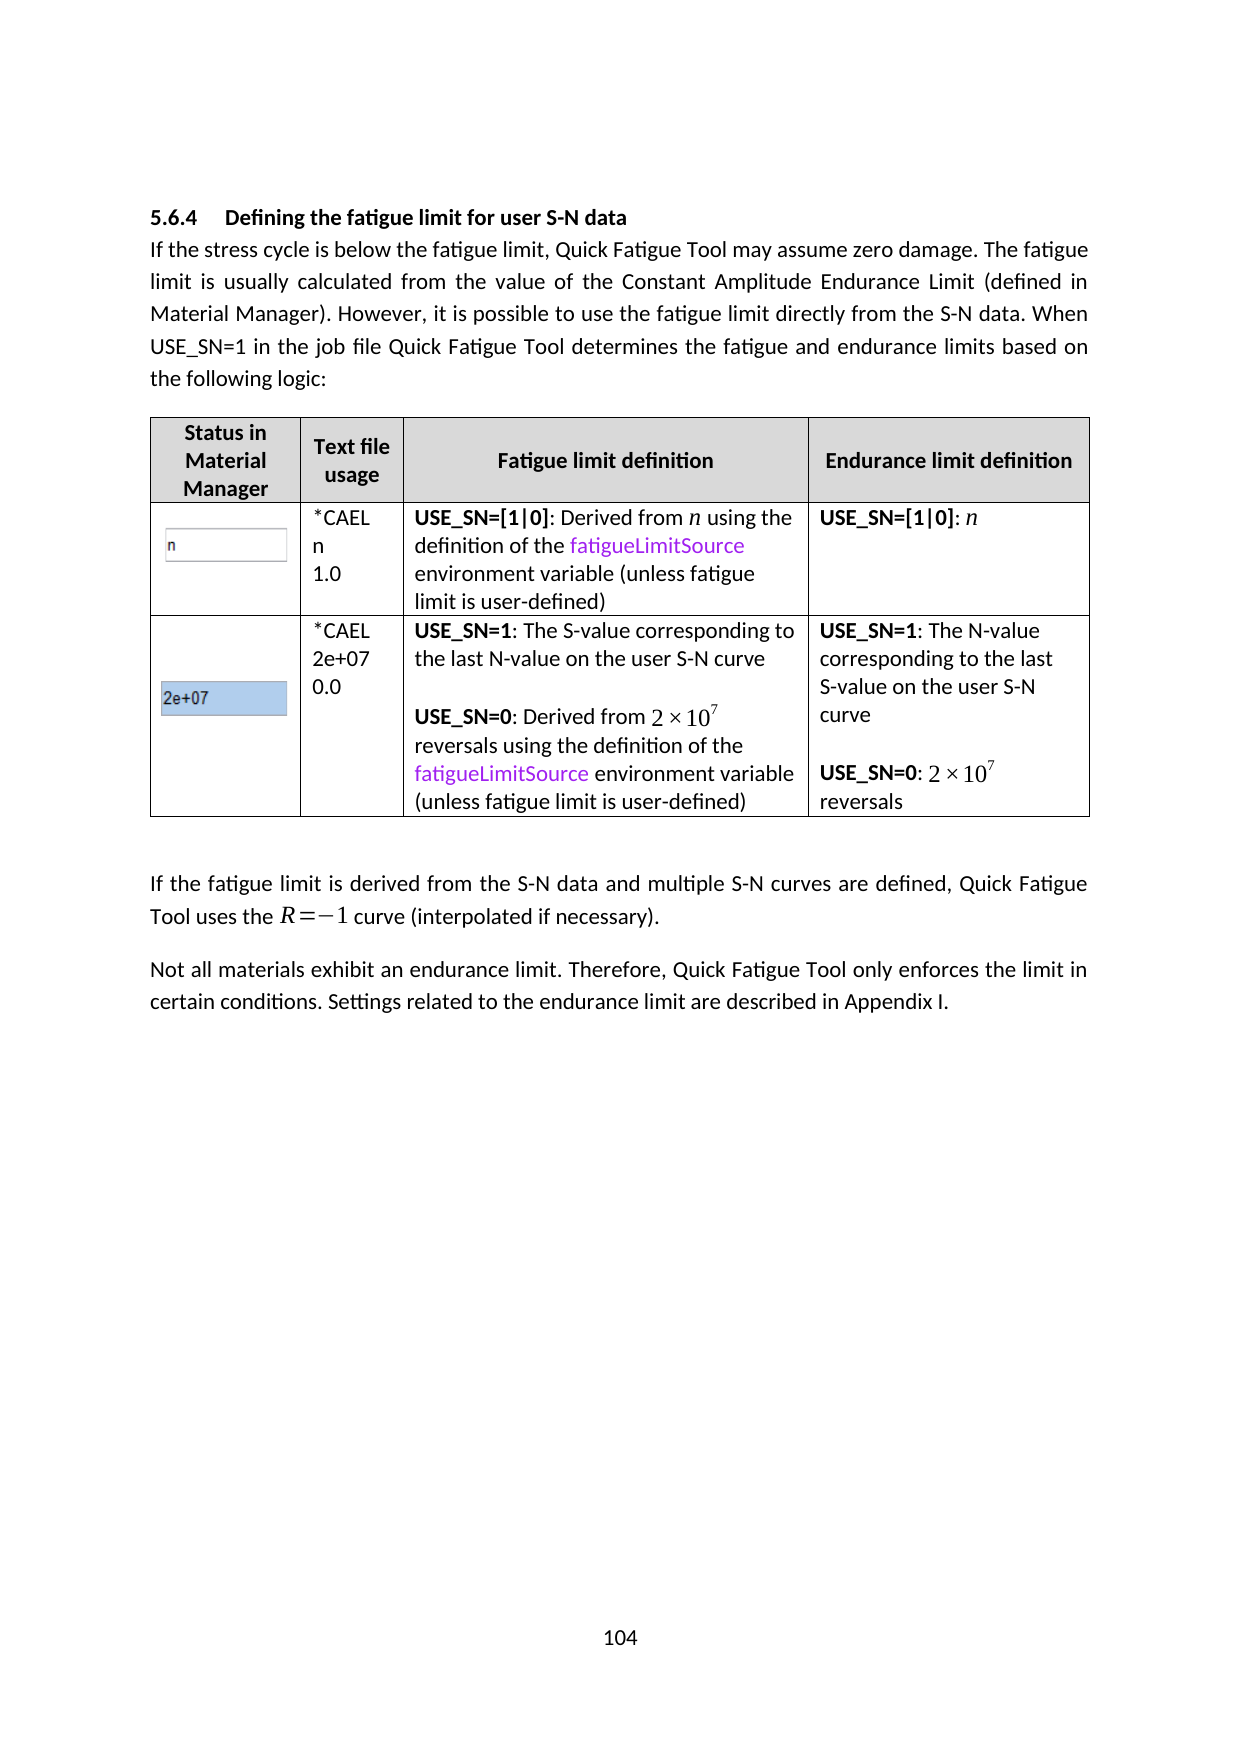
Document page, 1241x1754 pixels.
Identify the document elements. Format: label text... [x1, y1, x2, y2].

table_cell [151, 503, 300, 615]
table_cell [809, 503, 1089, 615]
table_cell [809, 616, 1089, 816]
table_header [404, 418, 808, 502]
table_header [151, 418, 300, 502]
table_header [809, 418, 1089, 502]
picture [161, 681, 288, 716]
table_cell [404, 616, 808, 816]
text If the fatigue limit is derived from the S-N data and multiple S-N curves are defined, Quick Fatigue Tool uses the curve (interpolated if necessary). [150, 869, 1090, 930]
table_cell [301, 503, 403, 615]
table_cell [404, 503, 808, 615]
text Not all materials exhibit an endurance limit. Therefore, Quick Fatigue Tool only enforces the limit in certain conditions. Settings related to the endurance limit are described in Appendix I. [150, 955, 1090, 1015]
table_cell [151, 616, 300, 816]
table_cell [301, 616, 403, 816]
text If the stress cycle is below the fatigue limit, Quick Fatigue Tool may assume zero damage. The fatigue limit is usually calculated from the value of the Constant Amplitude Endurance Limit (defined in Material Manager). However, it is possible to use the fatigue limit directly from the S-N data. When USE_SN=1 in the job file Quick Fatigue Tool determines the fatigue and endurance limits based on the following logic: [150, 235, 1090, 392]
picture [165, 527, 288, 562]
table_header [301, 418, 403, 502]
subtitle 5.6.4 Defining the fatigue limit for user S-N data [150, 203, 1090, 231]
